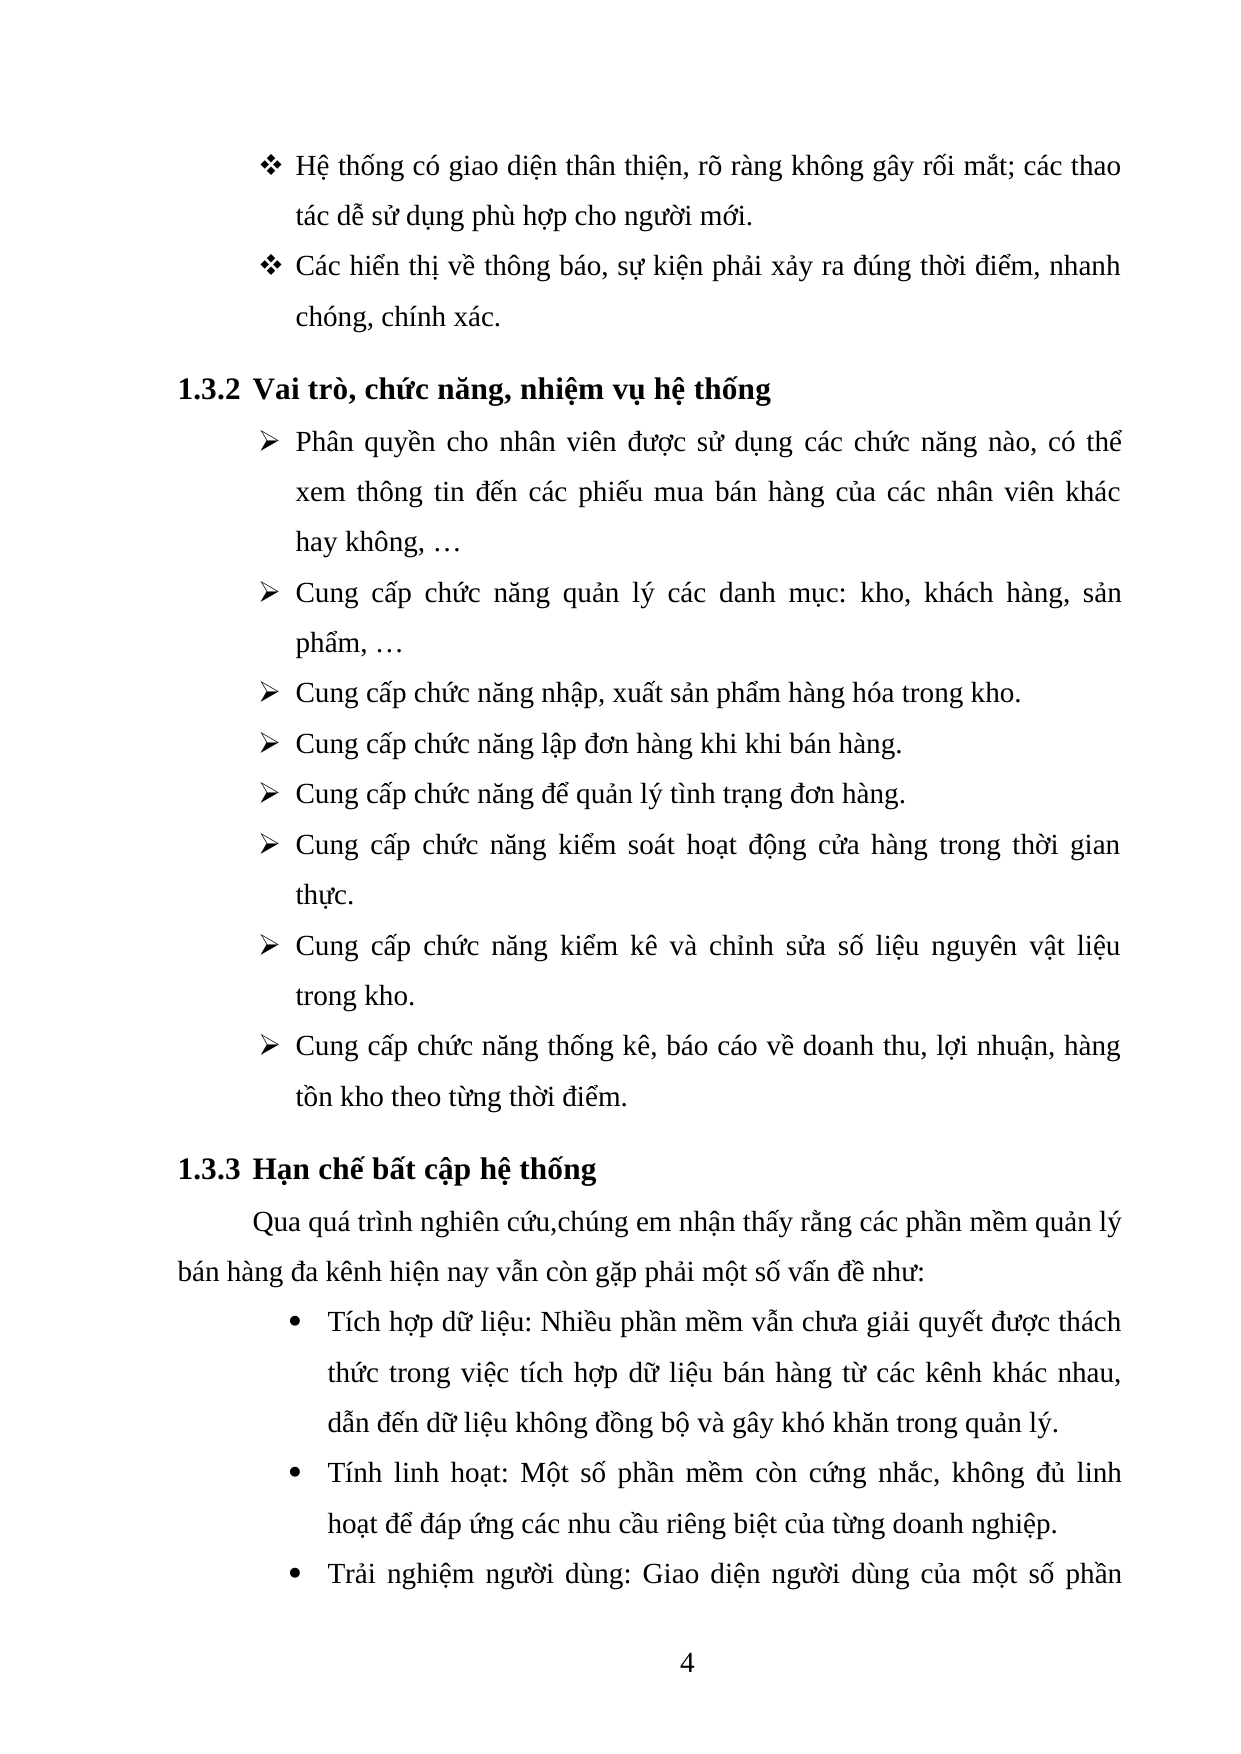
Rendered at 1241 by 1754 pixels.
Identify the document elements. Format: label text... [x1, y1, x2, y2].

list Cung cấp chức năng lập đơn hàng khi khi bán hàng. [258, 726, 1122, 760]
list Cung cấp chức năng quản lý các danh mục: kho, khách hàng, sản phẩm, … [258, 575, 1122, 659]
list Các hiển thị về thông báo, sự kiện phải xảy ra đúng thời điểm, nhanh chóng, chính xác. [258, 248, 1122, 332]
list Cung cấp chức năng kiểm kê và chỉnh sửa số liệu nguyên vật liệu trong kho. [258, 928, 1122, 1012]
list Phân quyền cho nhân viên được sử dụng các chức năng nào, có thể xem thông tin đến các phiếu mua bán hàng của các nhân viên khác hay không, … [258, 424, 1122, 558]
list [290, 1556, 1122, 1590]
list Cung cấp chức năng kiểm soát hoạt động cửa hàng trong thời gian thực. [258, 827, 1122, 911]
list Cung cấp chức năng để quản lý tình trạng đơn hàng. [258, 776, 1122, 810]
list Cung cấp chức năng thống kê, báo cáo về doanh thu, lợi nhuận, hàng tồn kho theo từng thời điểm. [258, 1028, 1122, 1112]
subtitle Vai trò, chức năng, nhiệm vụ hệ thống [177, 370, 1122, 406]
text Qua quá trình nghiên cứu,chúng em nhận thấy rằng các phần mềm quản lý bán hàng đa kênh hiện nay vẫn còn gặp phải một số vấn đề như: [177, 1204, 1122, 1288]
list Hệ thống có giao diện thân thiện, rõ ràng không gây rối mắt; các thao tác dễ sử dụng phù hợp cho người mới. [258, 148, 1122, 232]
list Cung cấp chức năng nhập, xuất sản phẩm hàng hóa trong kho. [258, 676, 1122, 709]
list Tính linh hoạt: Một số phần mềm còn cứng nhắc, không đủ linh hoạt để đáp ứng các nhu cầu riêng biệt của từng doanh nghiệp. [290, 1455, 1122, 1539]
list Tích hợp dữ liệu: Nhiều phần mềm vẫn chưa giải quyết được thách thức trong việc tích hợp dữ liệu bán hàng từ các kênh khác nhau, dẫn đến dữ liệu không đồng bộ và gây khó khăn trong quản lý. [290, 1304, 1122, 1439]
subtitle Hạn chế bất cập hệ thống [177, 1150, 1122, 1186]
